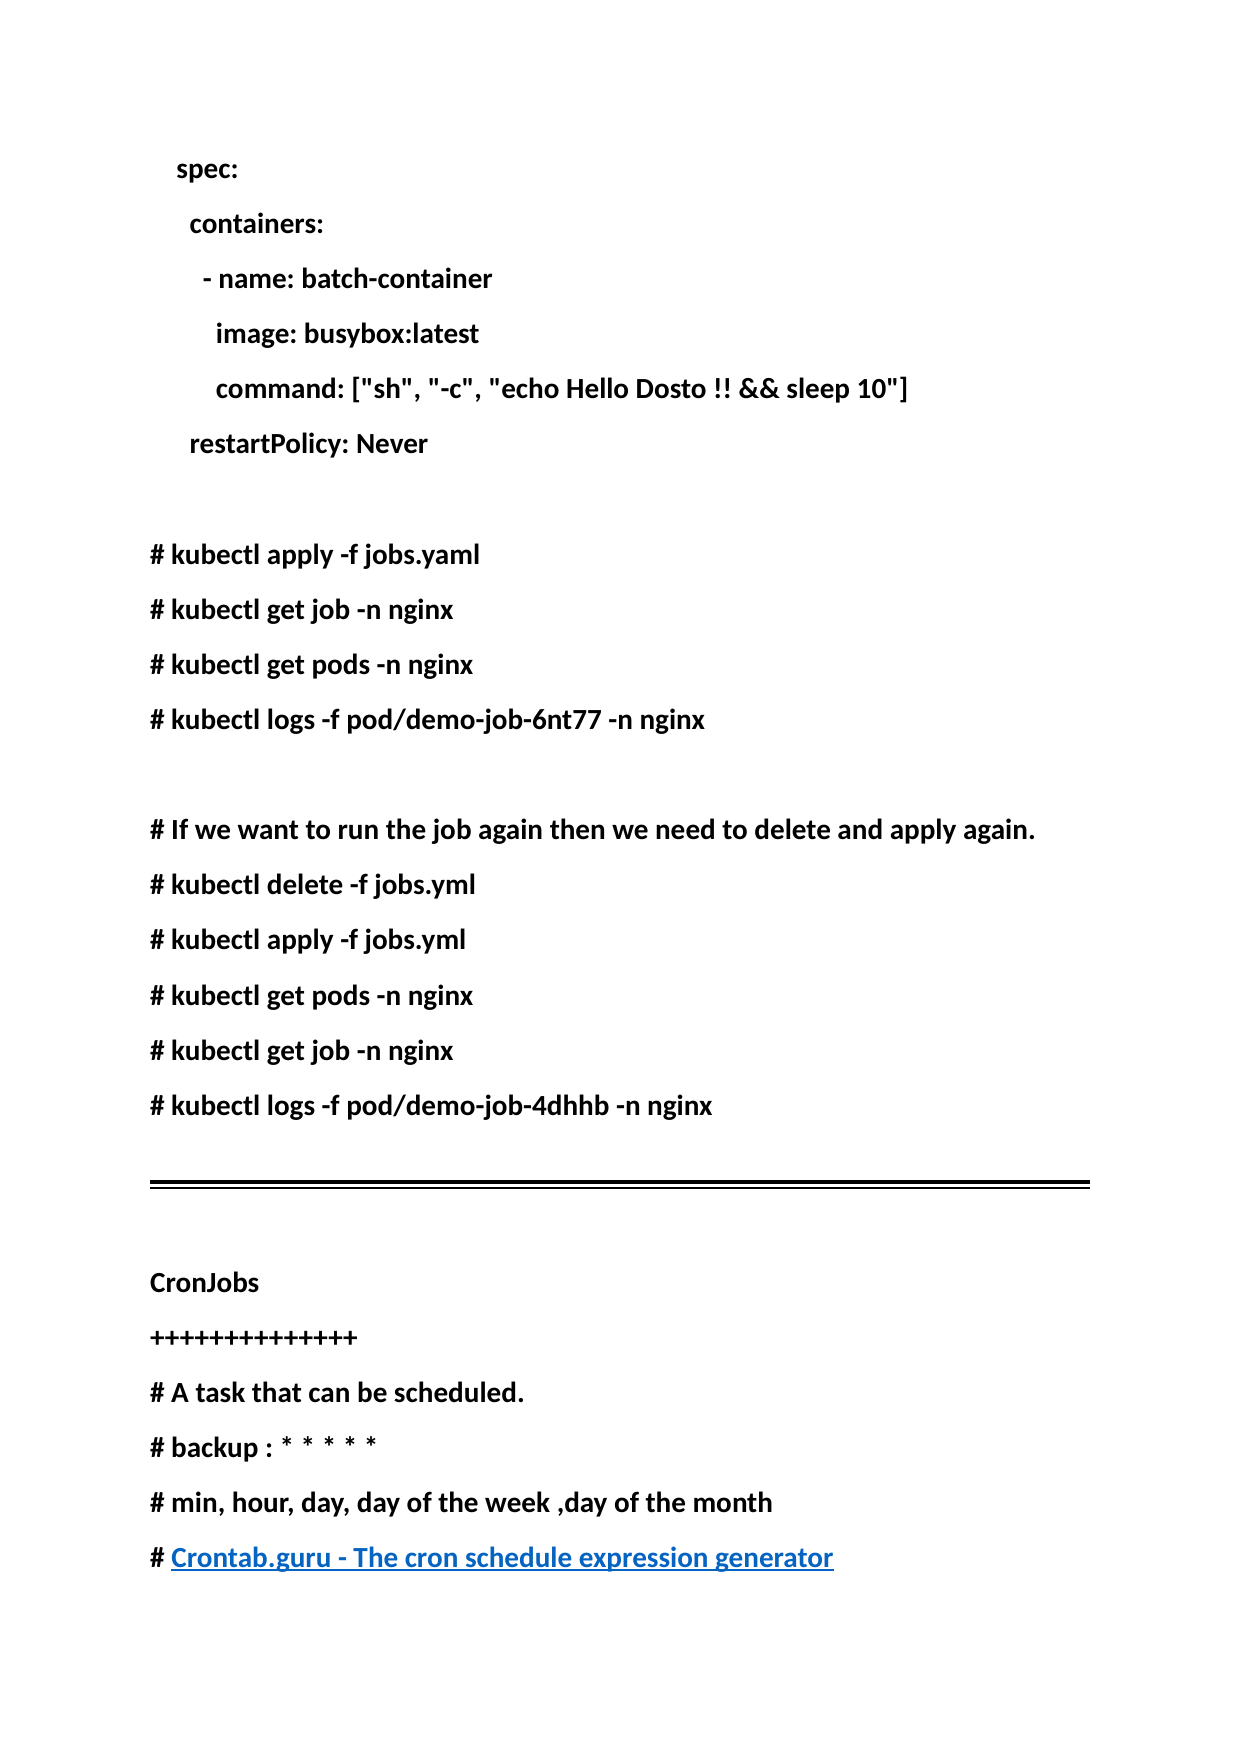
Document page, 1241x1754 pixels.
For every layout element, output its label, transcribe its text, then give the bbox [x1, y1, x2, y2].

text # kubectl get pods -n nginx [150, 977, 1090, 1012]
text # kubectl logs -f pod/demo-job-6nt77 -n nginx [150, 701, 1090, 737]
text # kubectl get job -n nginx [150, 591, 1090, 626]
text # backup : * * * * * [150, 1429, 1090, 1464]
text # min, hour, day, day of the week ,day of the month [150, 1484, 1090, 1520]
text command: ["sh", "-c", "echo Hello Dosto !! && sleep 10"] [150, 370, 1090, 406]
text restartPolicy: Never [150, 426, 1090, 461]
text # kubectl logs -f pod/demo-job-4dhhb -n nginx [150, 1087, 1090, 1122]
text # kubectl delete -f jobs.yml [150, 866, 1090, 902]
text # kubectl apply -f jobs.yaml [150, 536, 1090, 571]
text # kubectl get job -n nginx [150, 1032, 1090, 1067]
text # kubectl get pods -n nginx [150, 646, 1090, 682]
text # Crontab.guru - The cron schedule expression generator [150, 1539, 1090, 1575]
text CronJobs [150, 1264, 1090, 1299]
text spec: [150, 150, 1090, 186]
text # A task that can be scheduled. [150, 1374, 1090, 1409]
text # kubectl apply -f jobs.yml [150, 921, 1090, 957]
text - name: batch-container [150, 260, 1090, 296]
text # If we want to run the job again then we need to delete and apply again. [150, 811, 1090, 847]
text containers: [150, 205, 1090, 241]
text ++++++++++++++ [150, 1319, 1090, 1354]
text image: busybox:latest [150, 315, 1090, 351]
